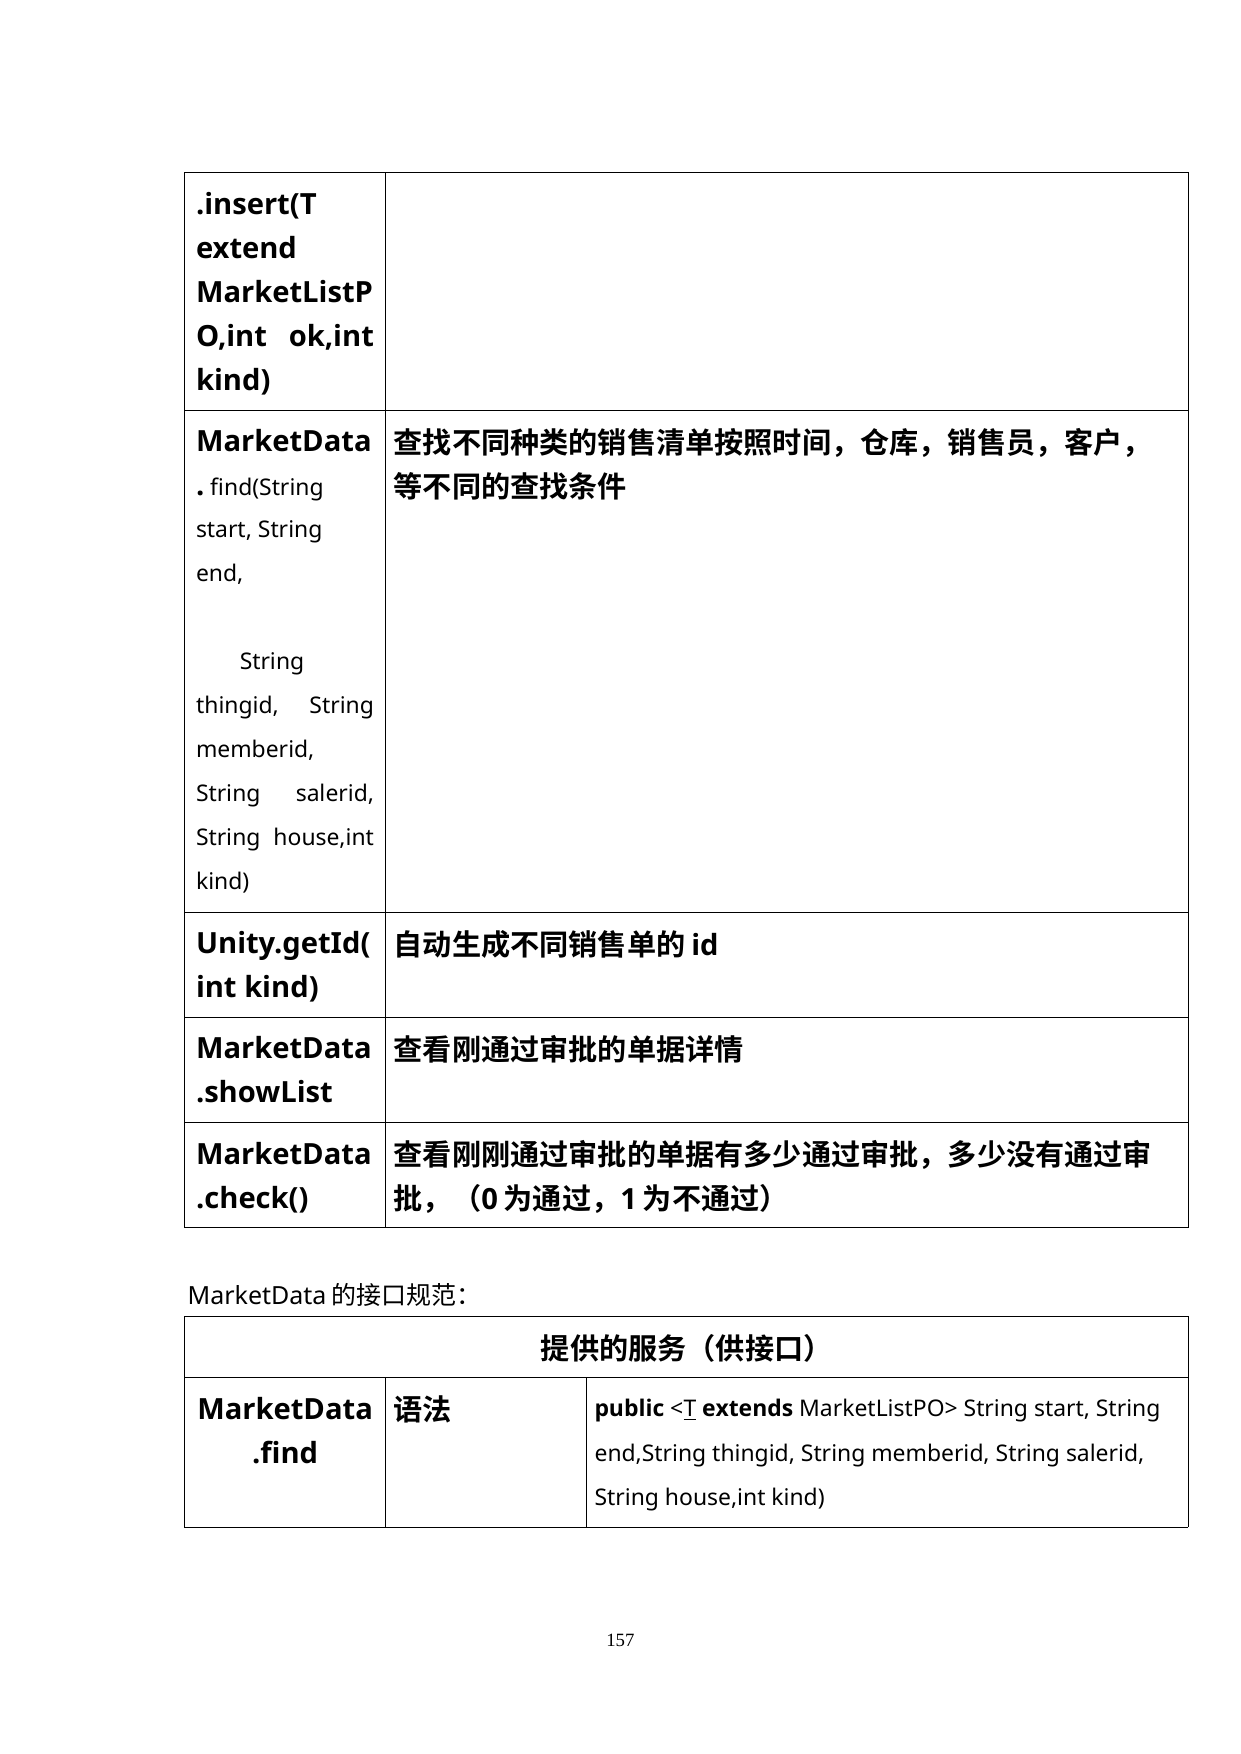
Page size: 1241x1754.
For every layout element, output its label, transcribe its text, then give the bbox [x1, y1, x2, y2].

text MarketData的接口规范： [187, 1272, 1053, 1316]
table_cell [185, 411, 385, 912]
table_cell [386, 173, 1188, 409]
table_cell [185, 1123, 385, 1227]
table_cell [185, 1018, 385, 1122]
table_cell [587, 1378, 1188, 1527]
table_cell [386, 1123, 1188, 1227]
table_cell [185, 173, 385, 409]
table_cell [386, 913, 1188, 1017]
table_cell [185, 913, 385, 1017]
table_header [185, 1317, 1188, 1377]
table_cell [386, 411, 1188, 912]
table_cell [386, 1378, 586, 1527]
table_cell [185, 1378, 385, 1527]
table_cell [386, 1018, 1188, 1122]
